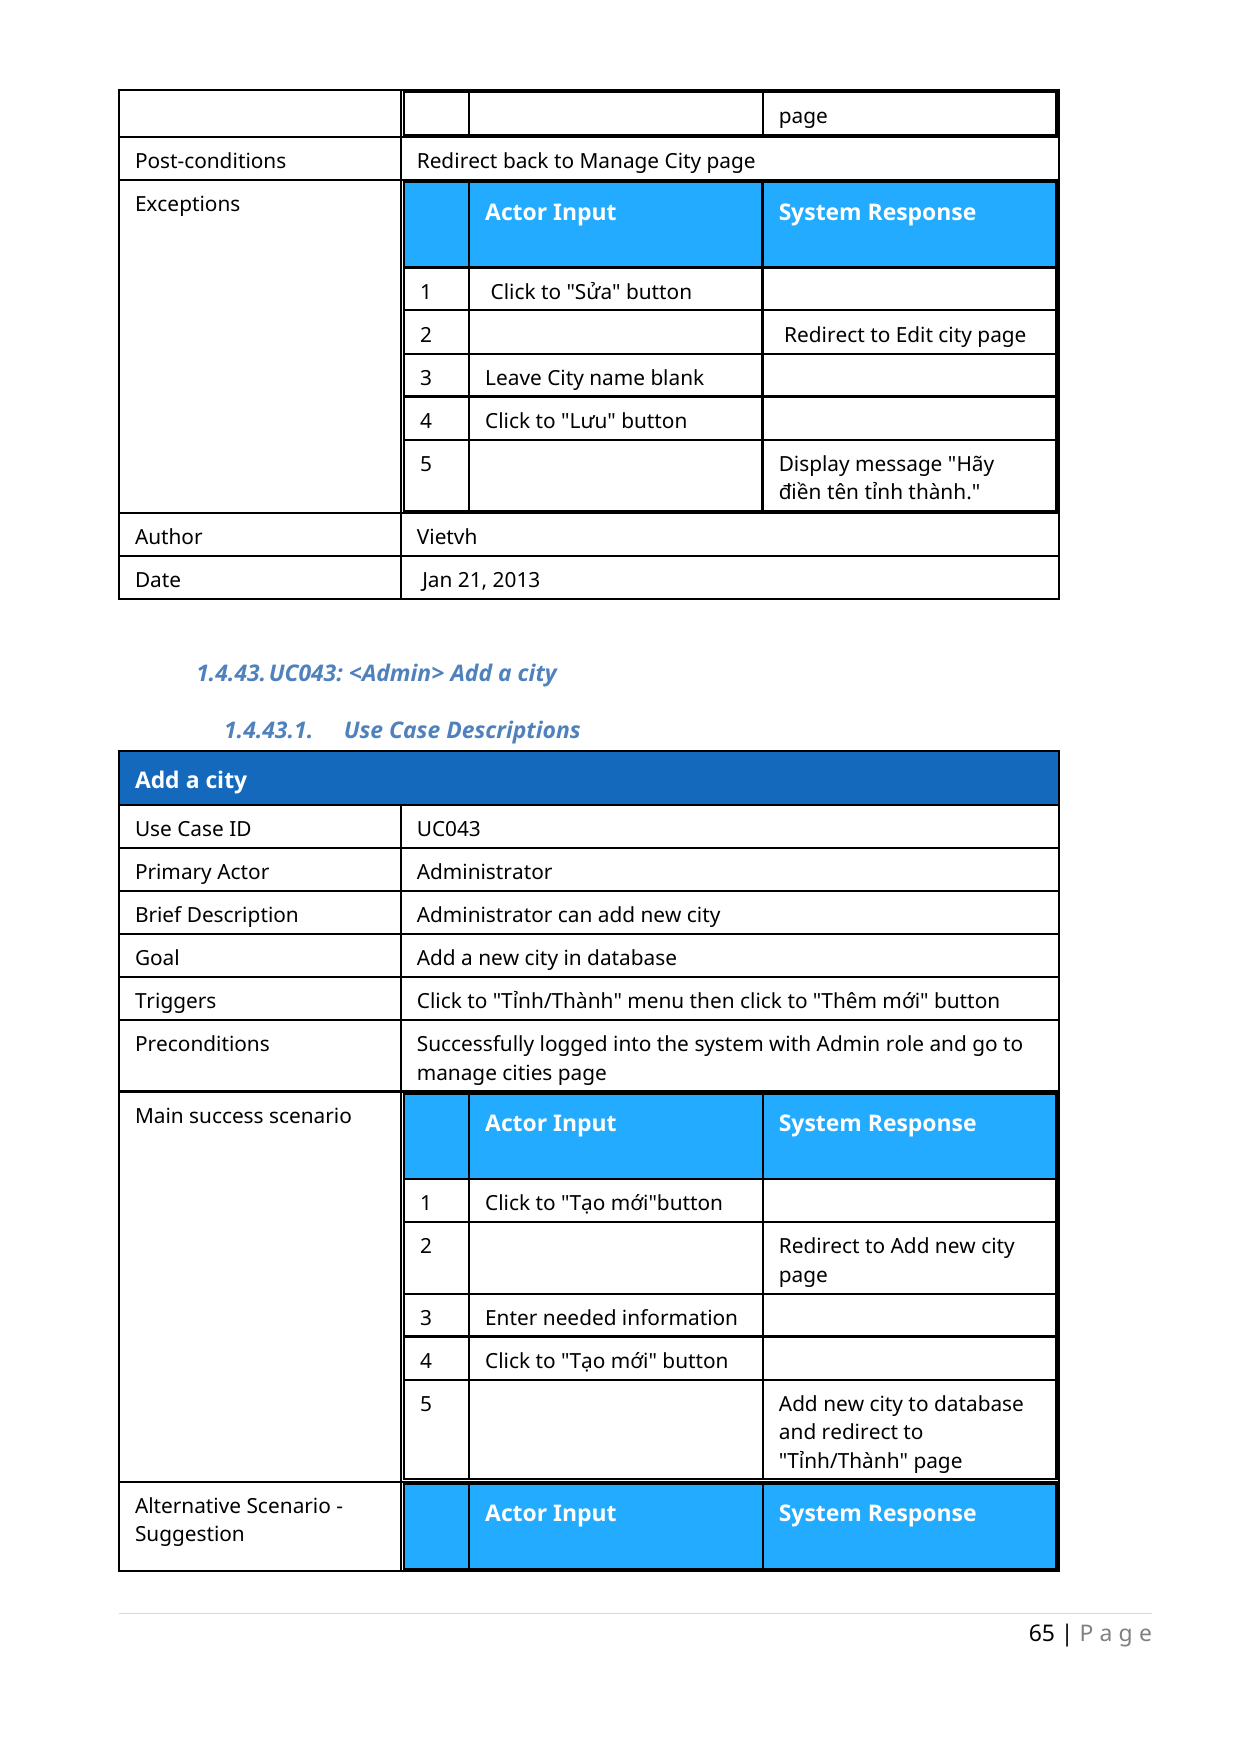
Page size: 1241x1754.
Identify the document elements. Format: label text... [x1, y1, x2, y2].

table_cell [470, 93, 762, 134]
table_cell [405, 355, 468, 395]
table_cell [764, 398, 1055, 439]
table_cell Date [120, 557, 400, 598]
table_cell Exceptions [120, 181, 400, 512]
table_cell [764, 269, 1055, 309]
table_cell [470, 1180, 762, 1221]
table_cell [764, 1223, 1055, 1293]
table_cell [405, 441, 468, 510]
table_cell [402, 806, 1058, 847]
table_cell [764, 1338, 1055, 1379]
table_cell [405, 93, 468, 134]
table_cell [470, 441, 761, 510]
table_header Add a city [120, 752, 1058, 804]
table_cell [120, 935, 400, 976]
table_cell [405, 311, 468, 353]
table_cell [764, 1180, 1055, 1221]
table_cell [764, 311, 1055, 353]
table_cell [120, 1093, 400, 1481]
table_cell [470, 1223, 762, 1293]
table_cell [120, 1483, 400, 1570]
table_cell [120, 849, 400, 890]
table_cell [764, 441, 1055, 510]
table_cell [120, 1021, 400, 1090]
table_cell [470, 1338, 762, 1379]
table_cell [120, 91, 400, 136]
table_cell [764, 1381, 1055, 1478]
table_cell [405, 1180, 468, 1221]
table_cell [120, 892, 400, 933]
subtitle UC043: <Admin> Add a city [231, 657, 1152, 688]
table_cell Author [120, 514, 400, 555]
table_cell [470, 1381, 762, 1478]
table_cell [470, 269, 761, 309]
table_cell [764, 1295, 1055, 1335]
table_cell [405, 269, 468, 309]
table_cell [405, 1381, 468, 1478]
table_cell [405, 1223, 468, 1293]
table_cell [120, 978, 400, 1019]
table_cell Post-conditions [120, 138, 400, 179]
table_cell [764, 93, 1055, 134]
table_cell Jan 21, 2013 [402, 557, 1058, 598]
table_cell [470, 355, 761, 395]
table_cell Redirect back to Manage City page [402, 138, 1058, 179]
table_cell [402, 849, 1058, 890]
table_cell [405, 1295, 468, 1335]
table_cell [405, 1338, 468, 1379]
table_cell [470, 398, 761, 439]
table_cell [470, 311, 761, 353]
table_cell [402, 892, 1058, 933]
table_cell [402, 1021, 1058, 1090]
table_cell [764, 355, 1055, 395]
table_cell [405, 398, 468, 439]
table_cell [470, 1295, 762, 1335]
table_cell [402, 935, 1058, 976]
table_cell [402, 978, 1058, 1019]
table_cell Vietvh [402, 514, 1058, 555]
table_cell Use Case ID [120, 806, 400, 847]
subtitle Use Case Descriptions [268, 714, 1152, 745]
